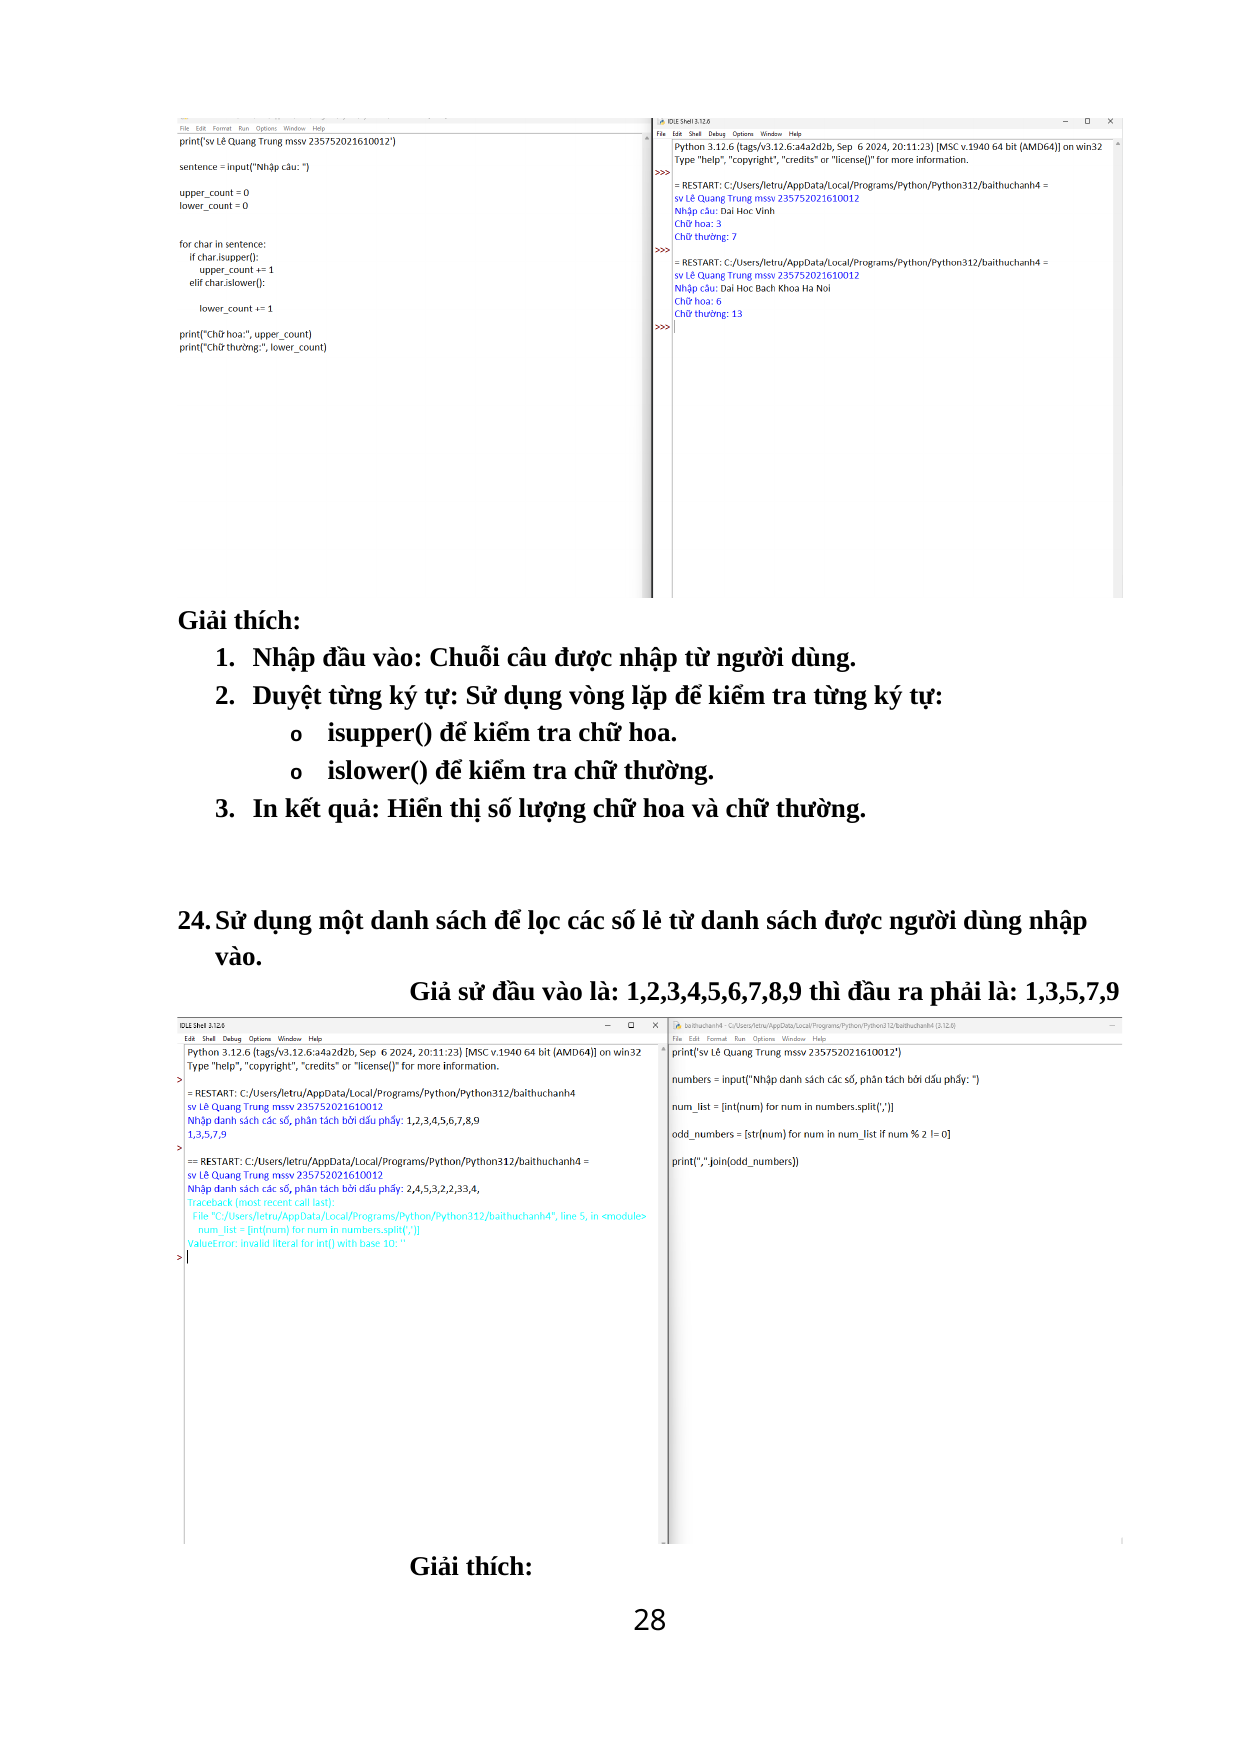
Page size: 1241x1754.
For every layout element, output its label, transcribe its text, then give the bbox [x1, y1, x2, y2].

picture [177, 1017, 1123, 1544]
text Giải thích: [177, 604, 1122, 635]
list Sử dụng một danh sách để lọc các số lẻ từ danh sách được người dùng nhập vào. [177, 904, 1122, 971]
list Giả sử đầu vào là: 1,2,3,4,5,6,7,8,9 thì đầu ra phải là: 1,3,5,7,9 [409, 976, 1122, 1007]
picture [177, 118, 1123, 598]
list Nhập đầu vào: Chuỗi câu được nhập từ người dùng. [215, 641, 1122, 673]
list In kết quả: Hiển thị số lượng chữ hoa và chữ thường. [215, 792, 1122, 823]
list isupper() để kiểm tra chữ hoa. [290, 716, 1122, 748]
list Giải thích: [409, 1550, 1122, 1581]
list Duyệt từng ký tự: Sử dụng vòng lặp để kiểm tra từng ký tự: [215, 679, 1122, 710]
list islower() để kiểm tra chữ thường. [290, 754, 1122, 786]
